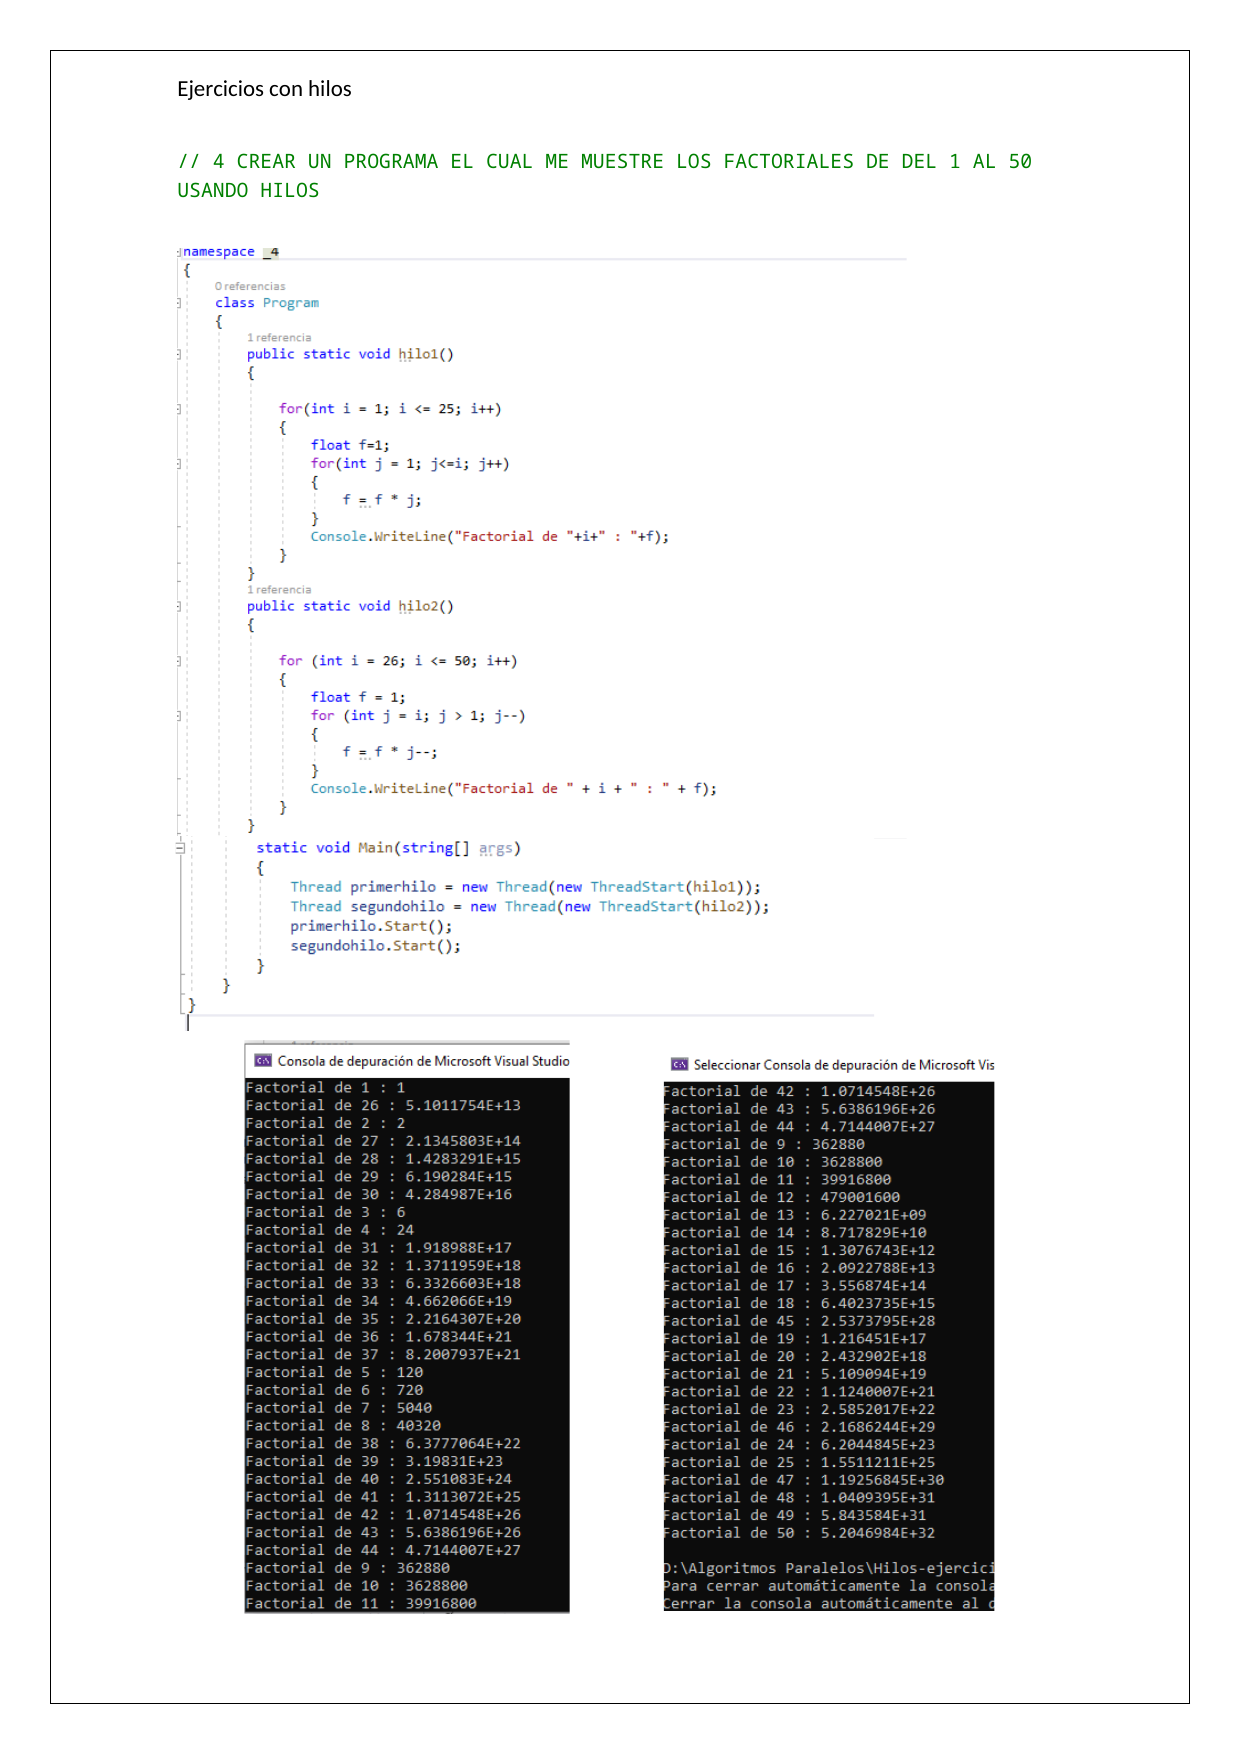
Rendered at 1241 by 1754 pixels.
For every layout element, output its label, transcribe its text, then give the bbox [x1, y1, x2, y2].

picture [663, 1053, 995, 1611]
picture [175, 248, 907, 1031]
text // 4 CREAR UN PROGRAMA EL CUAL ME MUESTRE LOS FACTORIALES DE DEL 1 AL 50 USANDO HILOS [177, 148, 1063, 204]
picture [244, 1040, 570, 1614]
